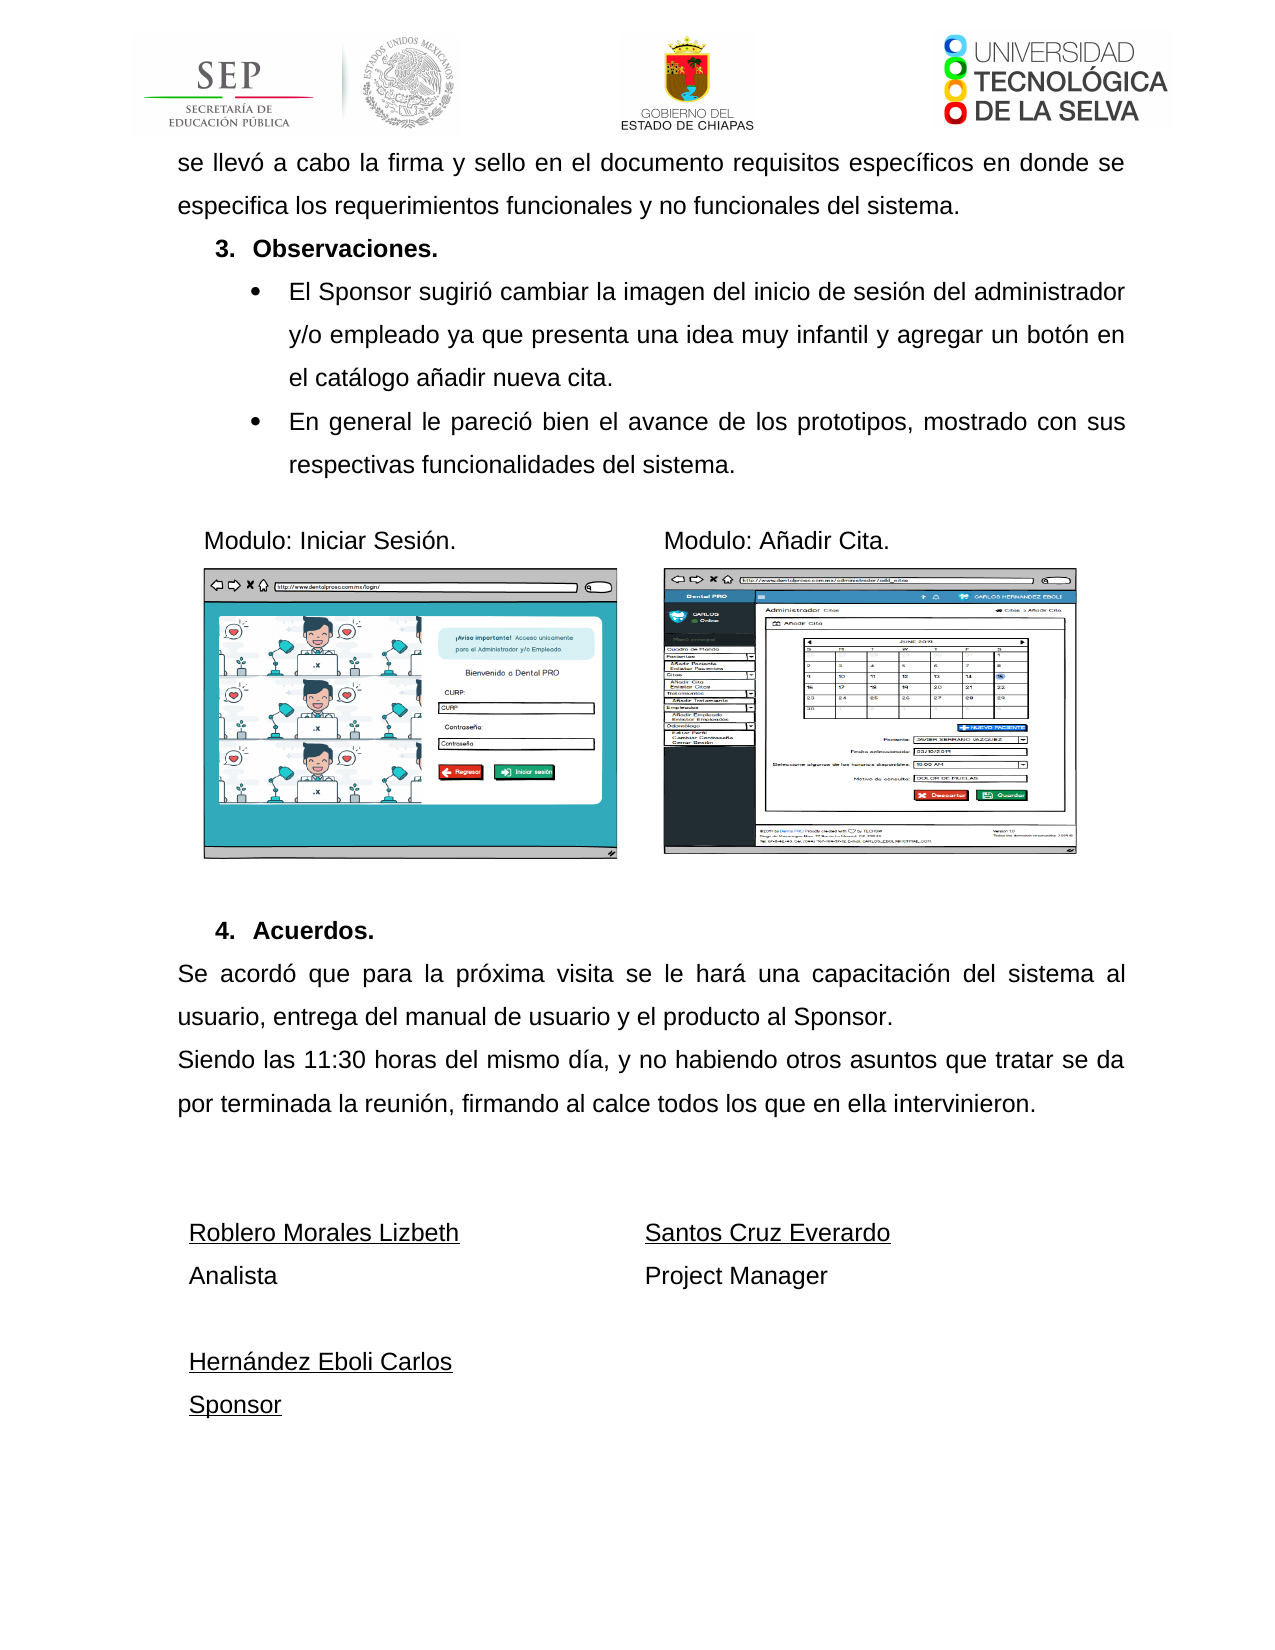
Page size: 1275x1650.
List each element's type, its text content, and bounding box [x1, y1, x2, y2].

list Acuerdos. [215, 916, 1127, 945]
picture [933, 29, 1173, 130]
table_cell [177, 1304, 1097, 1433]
picture [203, 568, 618, 859]
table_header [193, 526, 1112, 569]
list Observaciones. [215, 234, 1127, 263]
picture [663, 568, 1077, 854]
picture [618, 34, 757, 135]
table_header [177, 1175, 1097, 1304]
text Se acordó que para la próxima visita se le hará una capacitación del sistema al usuario, entrega del manual de usuario y el producto al Sponsor. [177, 959, 1127, 1031]
text Siendo las 11:30 horas del mismo día, y no habiendo otros asuntos que tratar se da por terminada la reunión, firmando al calce todos los que en ella intervinieron. [177, 1045, 1127, 1117]
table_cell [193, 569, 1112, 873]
picture [131, 34, 462, 136]
list En general le pareció bien el avance de los prototipos, mostrado con sus respectivas funcionalidades del sistema. [251, 407, 1127, 478]
list El Sponsor sugirió cambiar la imagen del inicio de sesión del administrador y/o empleado ya que presenta una idea muy infantil y agregar un botón en el catálogo añadir nueva cita. [251, 277, 1127, 392]
